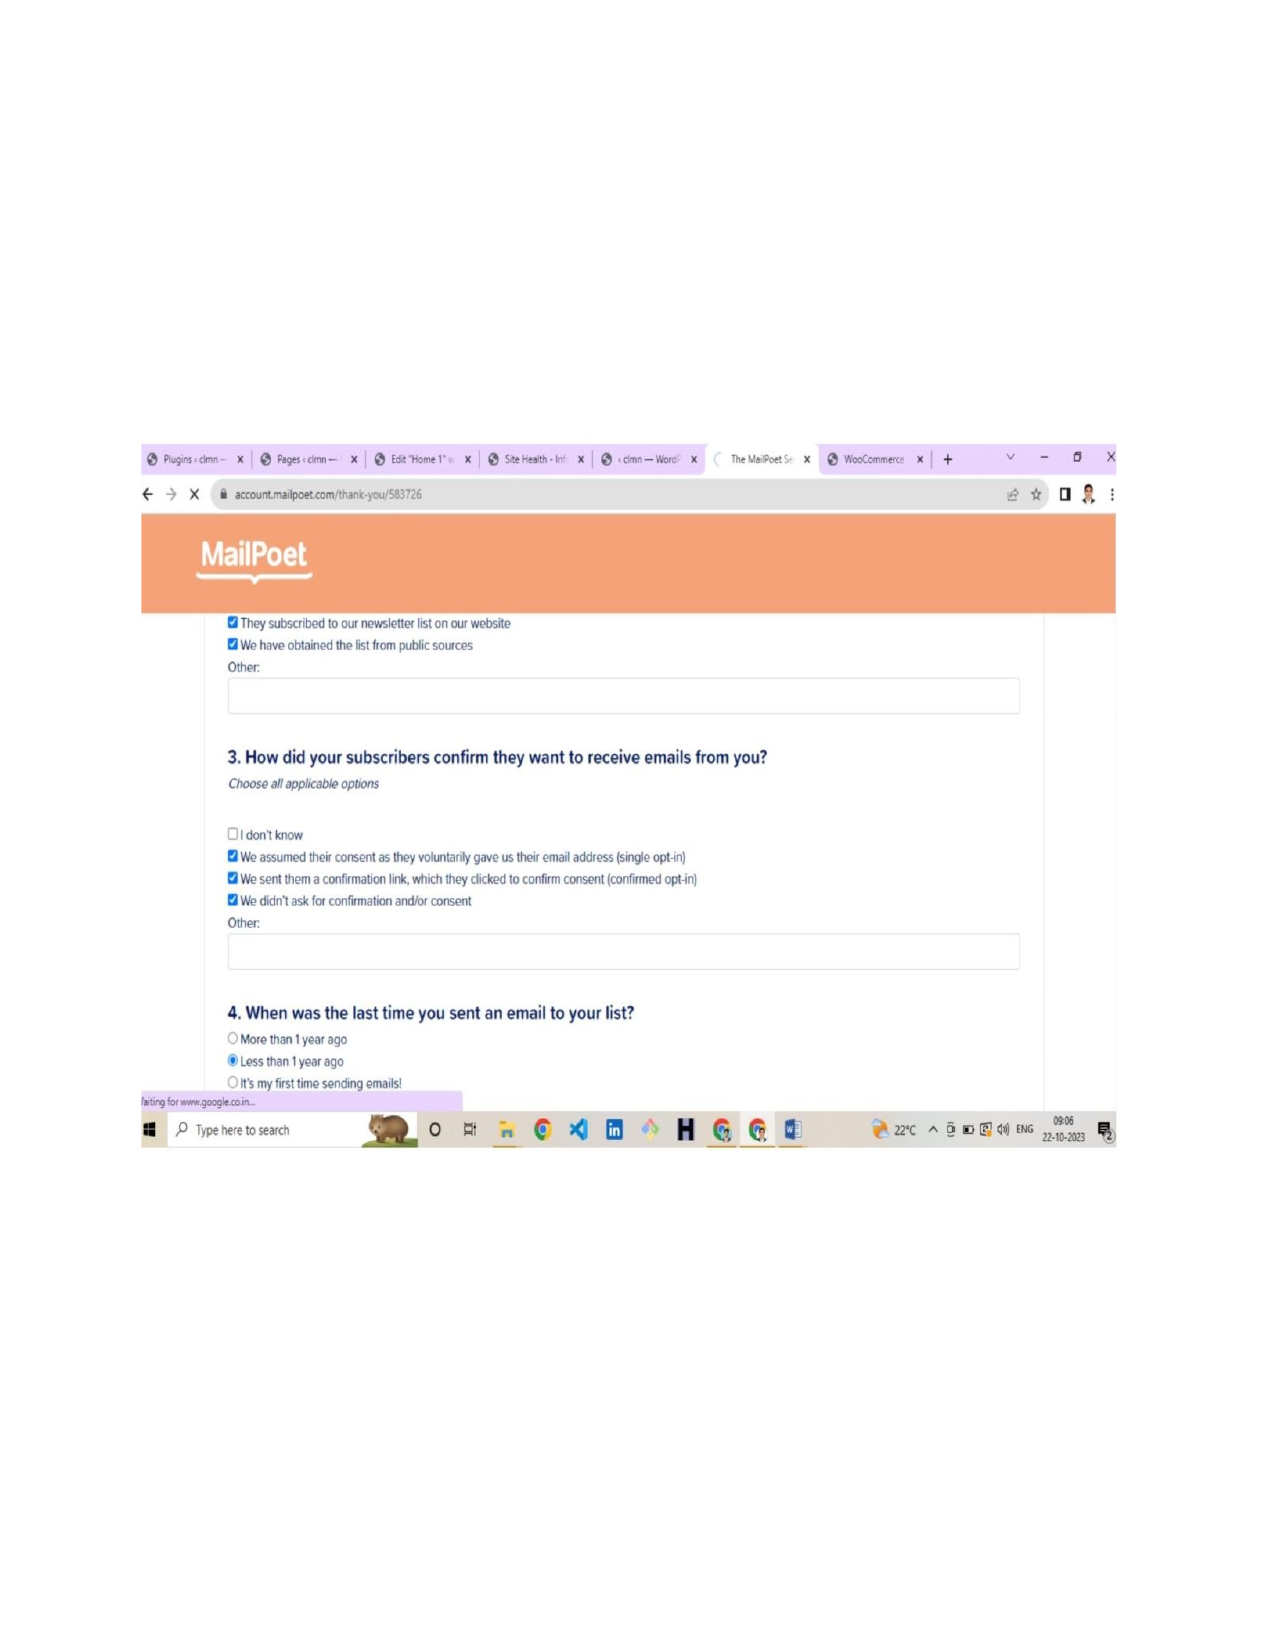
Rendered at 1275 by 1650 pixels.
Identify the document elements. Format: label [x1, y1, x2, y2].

picture [141, 437, 1117, 1151]
